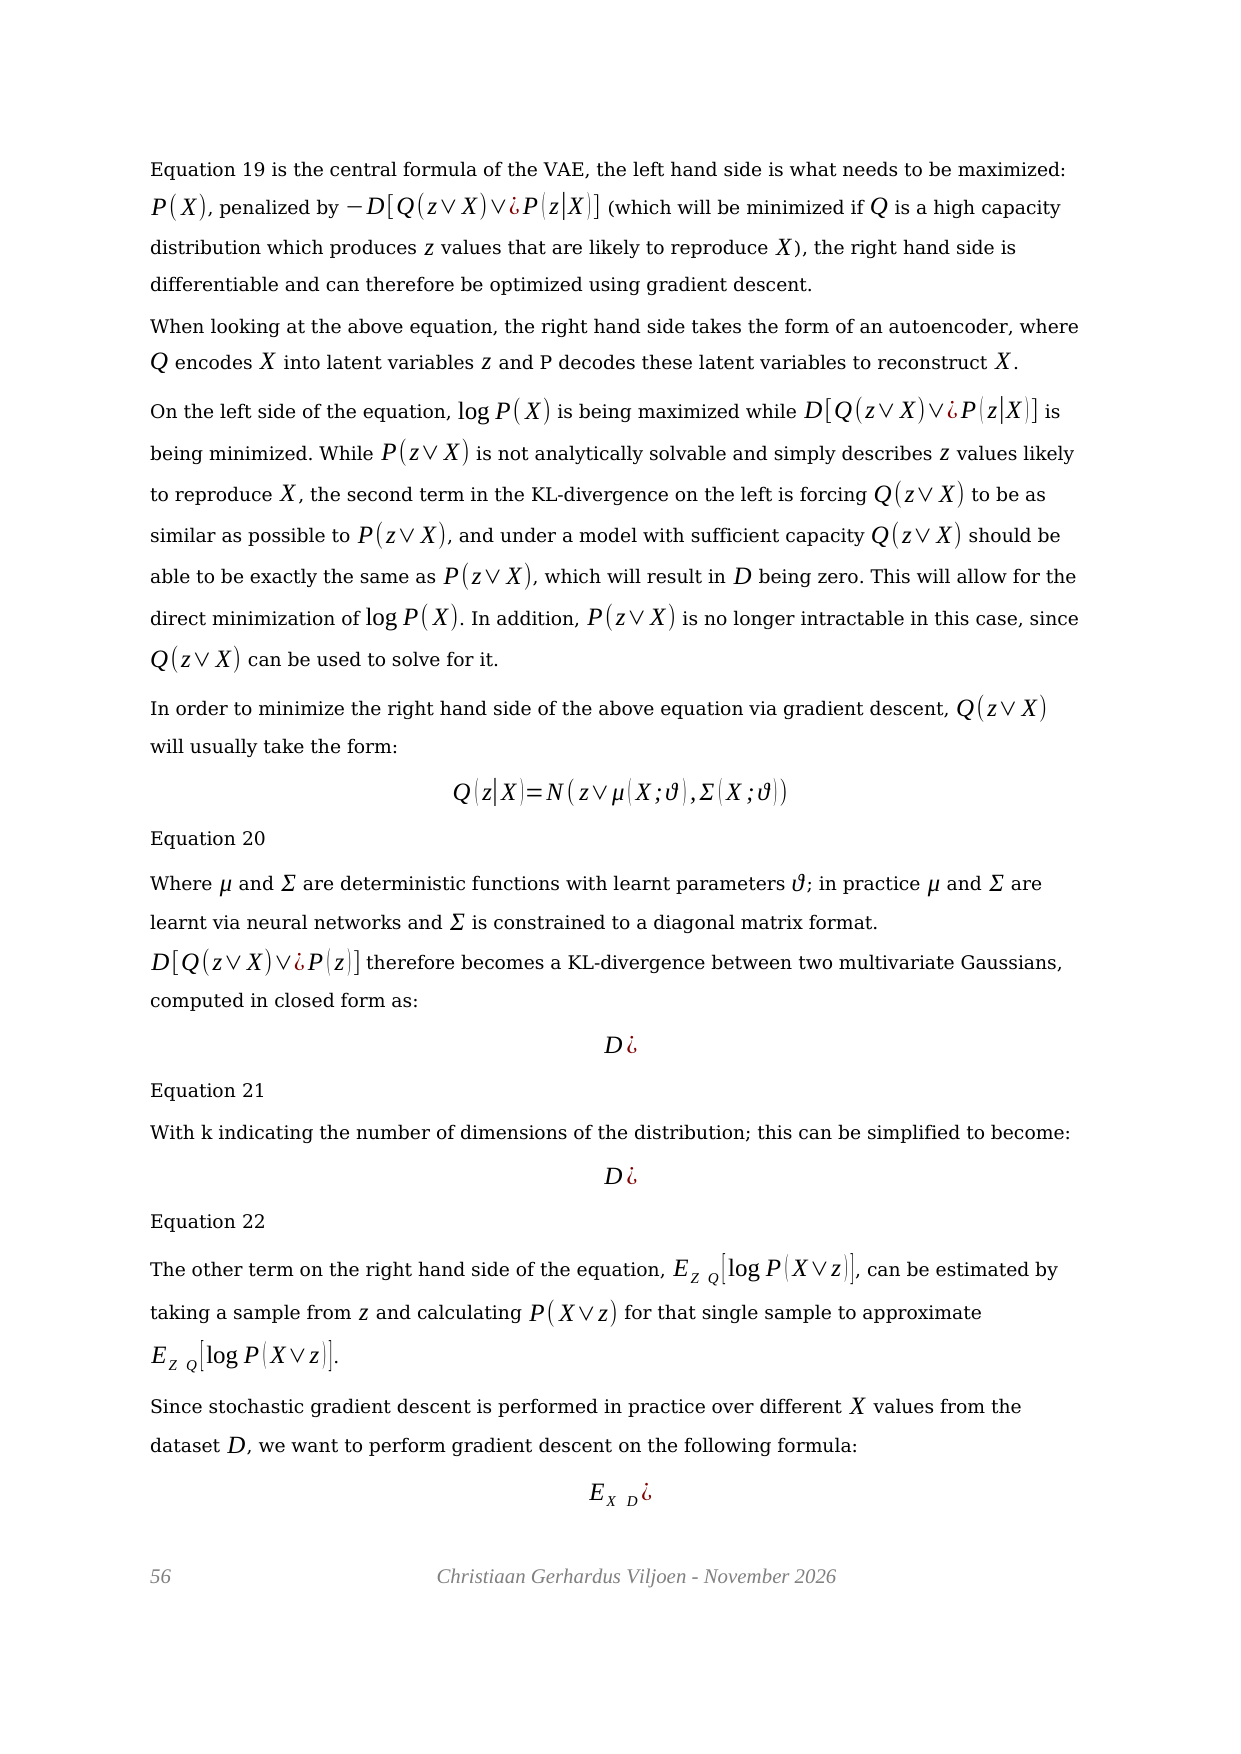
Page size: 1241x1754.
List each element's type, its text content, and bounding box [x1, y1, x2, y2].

text Equation 19 is the central formula of the VAE, the left hand side is what needs to be maximized: , penalized by (which will be minimized if is a high capacity distribution which produces values that are likely to reproduce ), the right hand side is differentiable and can therefore be optimized using gradient descent. [150, 157, 1090, 295]
text On the left side of the equation, is being maximized while is being minimized. While is not analytically solvable and simply describes values likely to reproduce , the second term in the KL-divergence on the left is forcing to be as similar as possible to , and under a model with sufficient capacity should be able to be exactly the same as , which will result in being zero. This will allow for the direct minimization of . In addition, is no longer intractable in this case, since can be used to solve for it. [150, 395, 1090, 674]
text With k indicating the number of dimensions of the distribution; this can be simplified to become: [150, 1121, 1090, 1143]
text Equation 20 [150, 827, 1090, 850]
text Equation 21 [150, 1078, 1090, 1101]
text In order to minimize the right hand side of the above equation via gradient descent, will usually take the form: [150, 693, 1090, 757]
text When looking at the above equation, the right hand side takes the form of an autoencoder, where encodes into latent variables and P decodes these latent variables to reconstruct . [150, 314, 1090, 376]
text Since stochastic gradient descent is performed in practice over different values from the dataset , we want to perform gradient descent on the following formula: [150, 1393, 1090, 1459]
text Equation 22 [150, 1210, 1090, 1232]
text The other term on the right hand side of the equation, , can be estimated by taking a sample from and calculating for that single sample to approximate . [150, 1252, 1090, 1373]
text Where and are deterministic functions with learnt parameters ; in practice and are learnt via neural networks and is constrained to a diagonal matrix format. therefore becomes a KL-divergence between two multivariate Gaussians, computed in closed form as: [150, 869, 1090, 1012]
